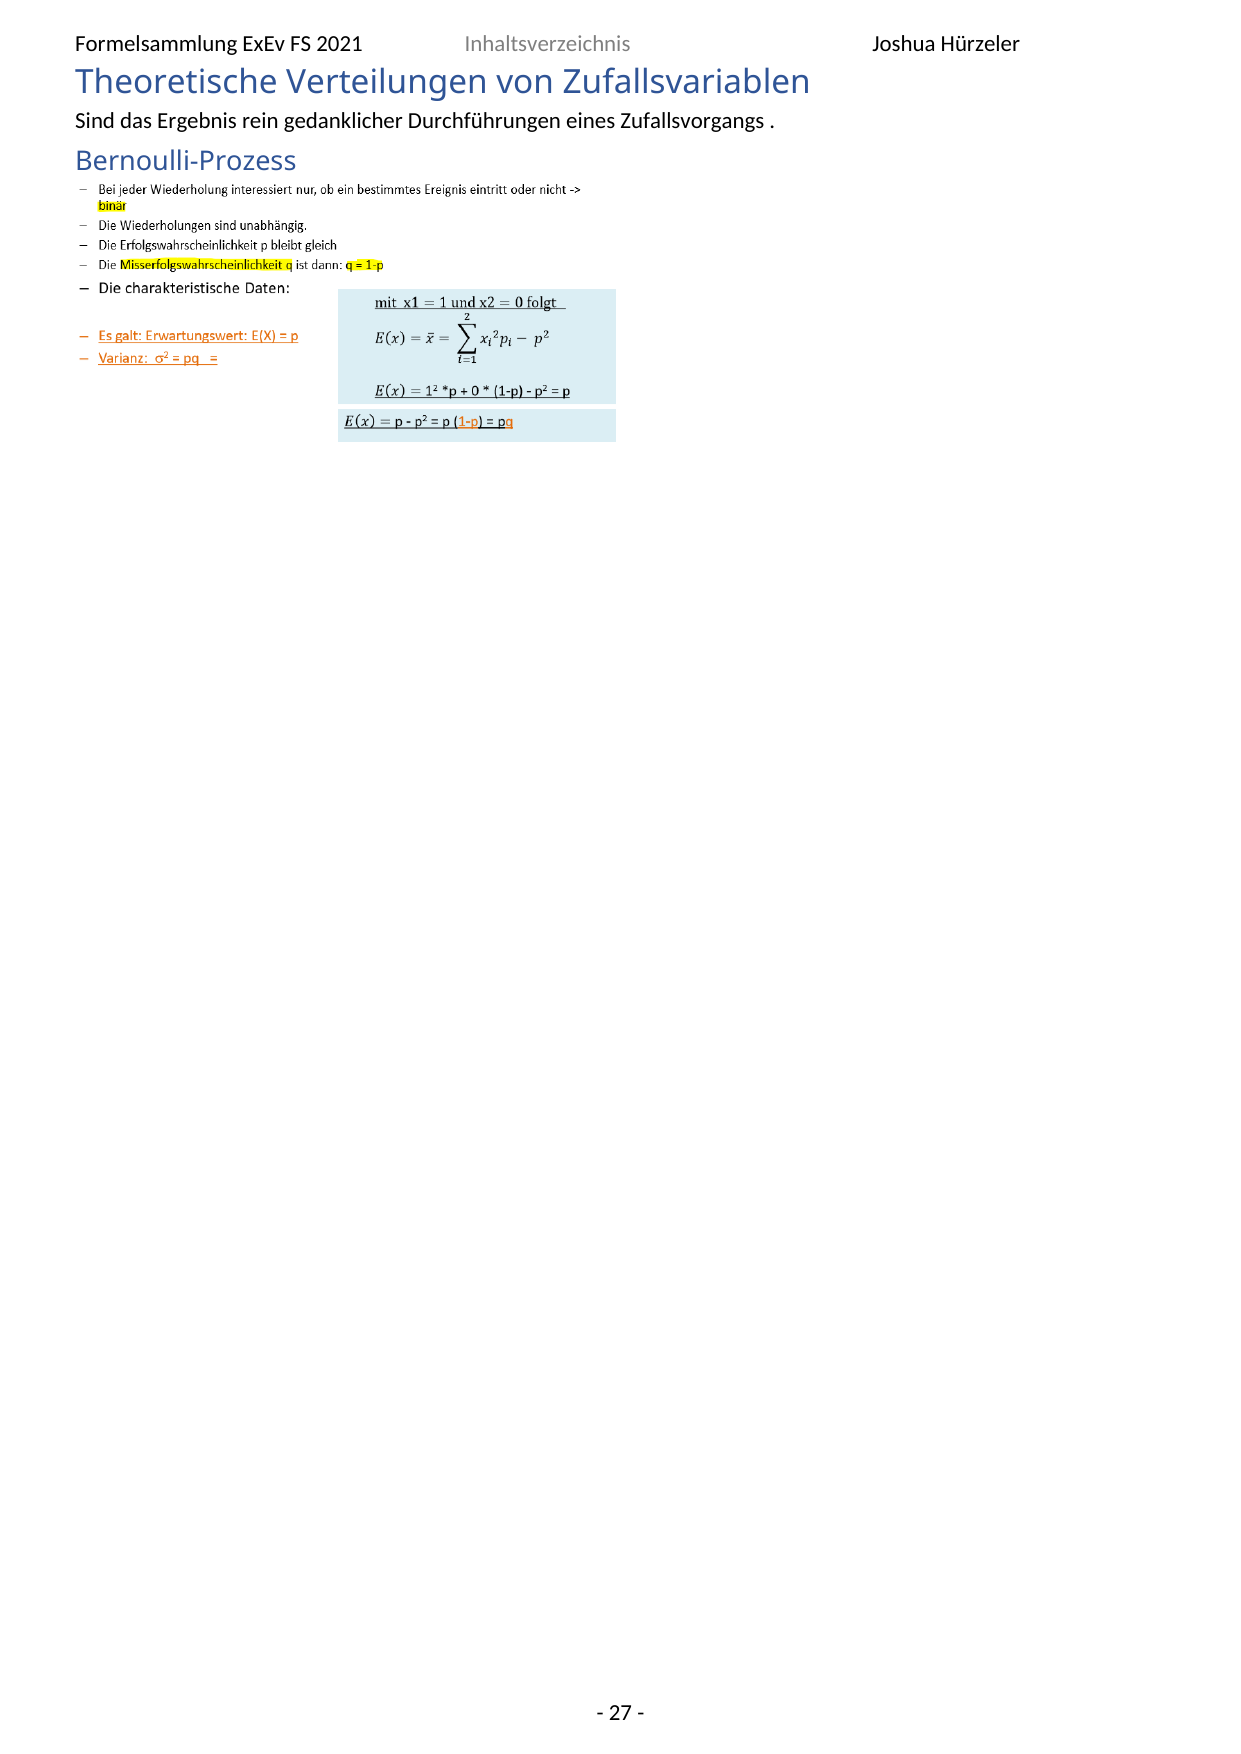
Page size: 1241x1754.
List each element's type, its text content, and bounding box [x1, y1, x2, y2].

text Sind das Ergebnis rein gedanklicher Durchführungen eines Zufallsvorgangs . [75, 107, 1165, 134]
subtitle Bernoulli-Prozess [75, 141, 1165, 178]
subtitle Theoretische Verteilungen von Zufallsvariablen [75, 58, 1165, 103]
picture [75, 180, 617, 442]
